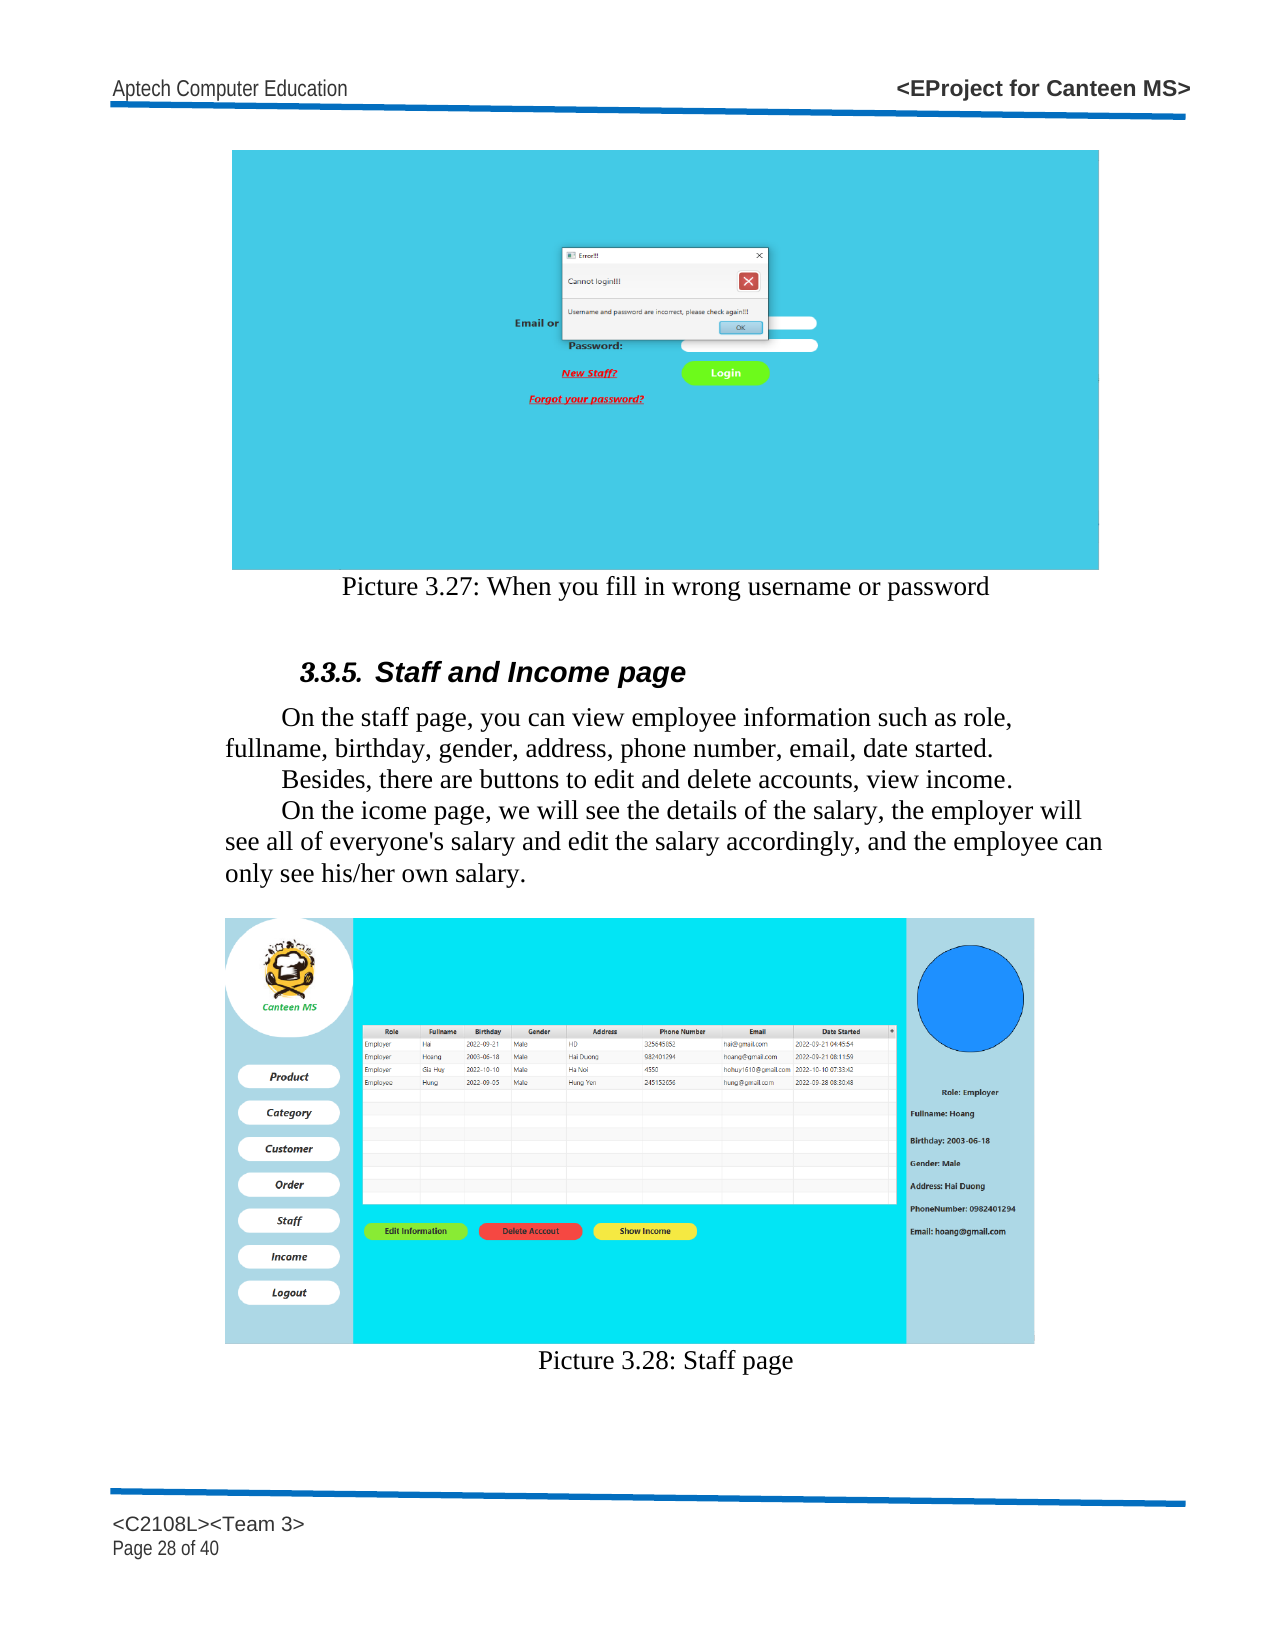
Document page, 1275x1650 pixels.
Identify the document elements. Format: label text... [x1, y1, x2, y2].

picture [225, 918, 1035, 1344]
text Besides, there are buttons to edit and delete accounts, view income. [225, 763, 1106, 794]
text Picture 3.27: When you fill in wrong username or password [225, 570, 1106, 601]
text On the icome page, we will see the details of the salary, the employer will see all of everyone's salary and edit the salary accordingly, and the employee can only see his/her own salary. [225, 794, 1106, 888]
text On the staff page, you can view employee information such as role, fullname, birthday, gender, address, phone number, email, date started. [225, 701, 1106, 763]
text Picture 3.28: Staff page [225, 1344, 1106, 1375]
picture [232, 150, 1100, 570]
subtitle Staff and Income page [225, 655, 1106, 689]
